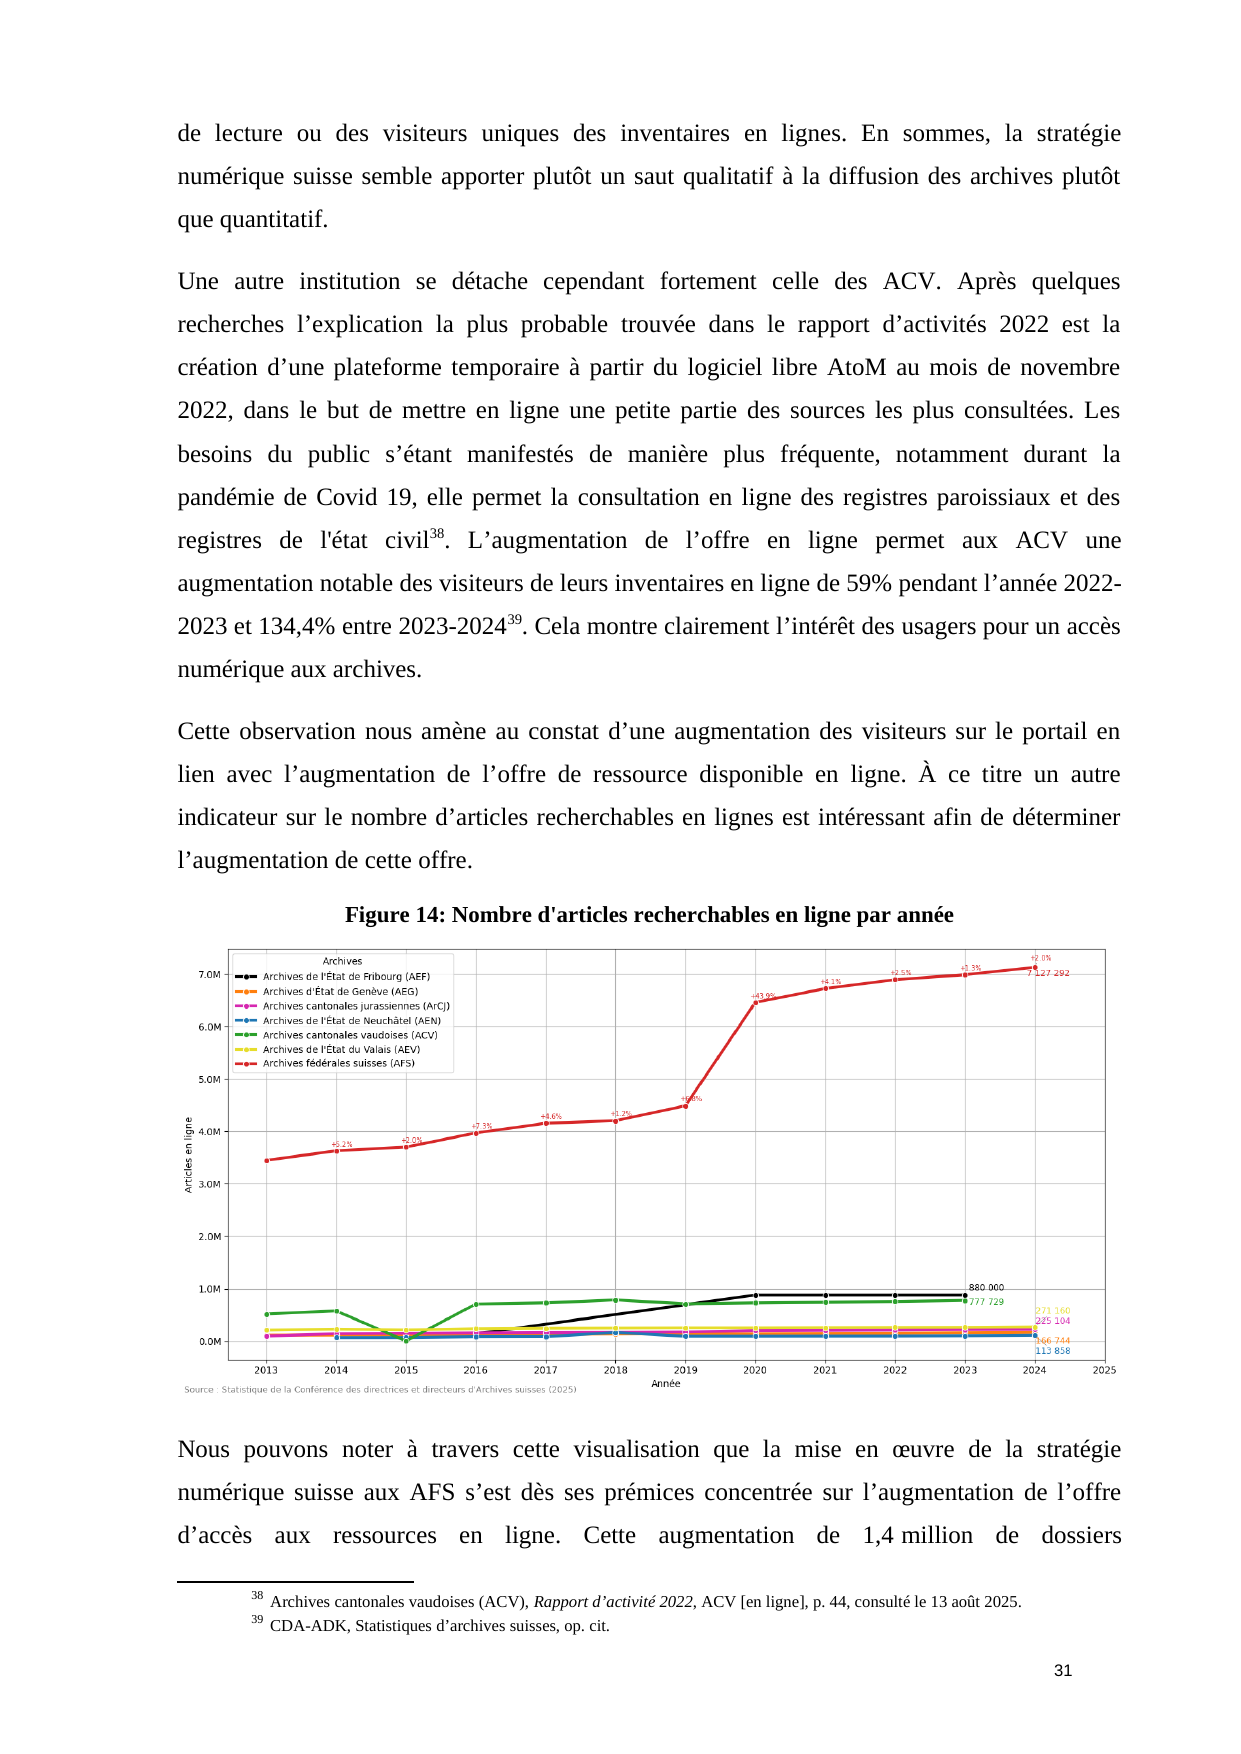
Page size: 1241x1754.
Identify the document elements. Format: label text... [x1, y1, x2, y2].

text Cette observation nous amène au constat d’une augmentation des visiteurs sur le portail en lien avec l’augmentation de l’offre de ressource disponible en ligne. À ce titre un autre indicateur sur le nombre d’articles recherchables en lignes est intéressant afin de déterminer l’augmentation de cette offre. [177, 716, 1122, 874]
text Une autre institution se détache cependant fortement celle des ACV. Après quelques recherches l’explication la plus probable trouvée dans le rapport d’activités 2022 est la création d’une plateforme temporaire à partir du logiciel libre AtoM au mois de novembre 2022, dans le but de mettre en ligne une petite partie des sources les plus consultées. Les besoins du public s’étant manifestés de manière plus fréquente, notamment durant la pandémie de Covid 19, elle permet la consultation en ligne des registres paroissiaux et des registres de l'état civil. L’augmentation de l’offre en ligne permet aux ACV une augmentation notable des visiteurs de leurs inventaires en ligne de 59% pendant l’année 2022-2023 et 134,4% entre 2023-2024. Cela montre clairement l’intérêt des usagers pour un accès numérique aux archives. [177, 266, 1122, 683]
text Figure 14: Nombre d'articles recherchables en ligne par année [177, 901, 1122, 928]
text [177, 118, 1122, 233]
picture [177, 946, 1123, 1401]
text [177, 1434, 1122, 1549]
